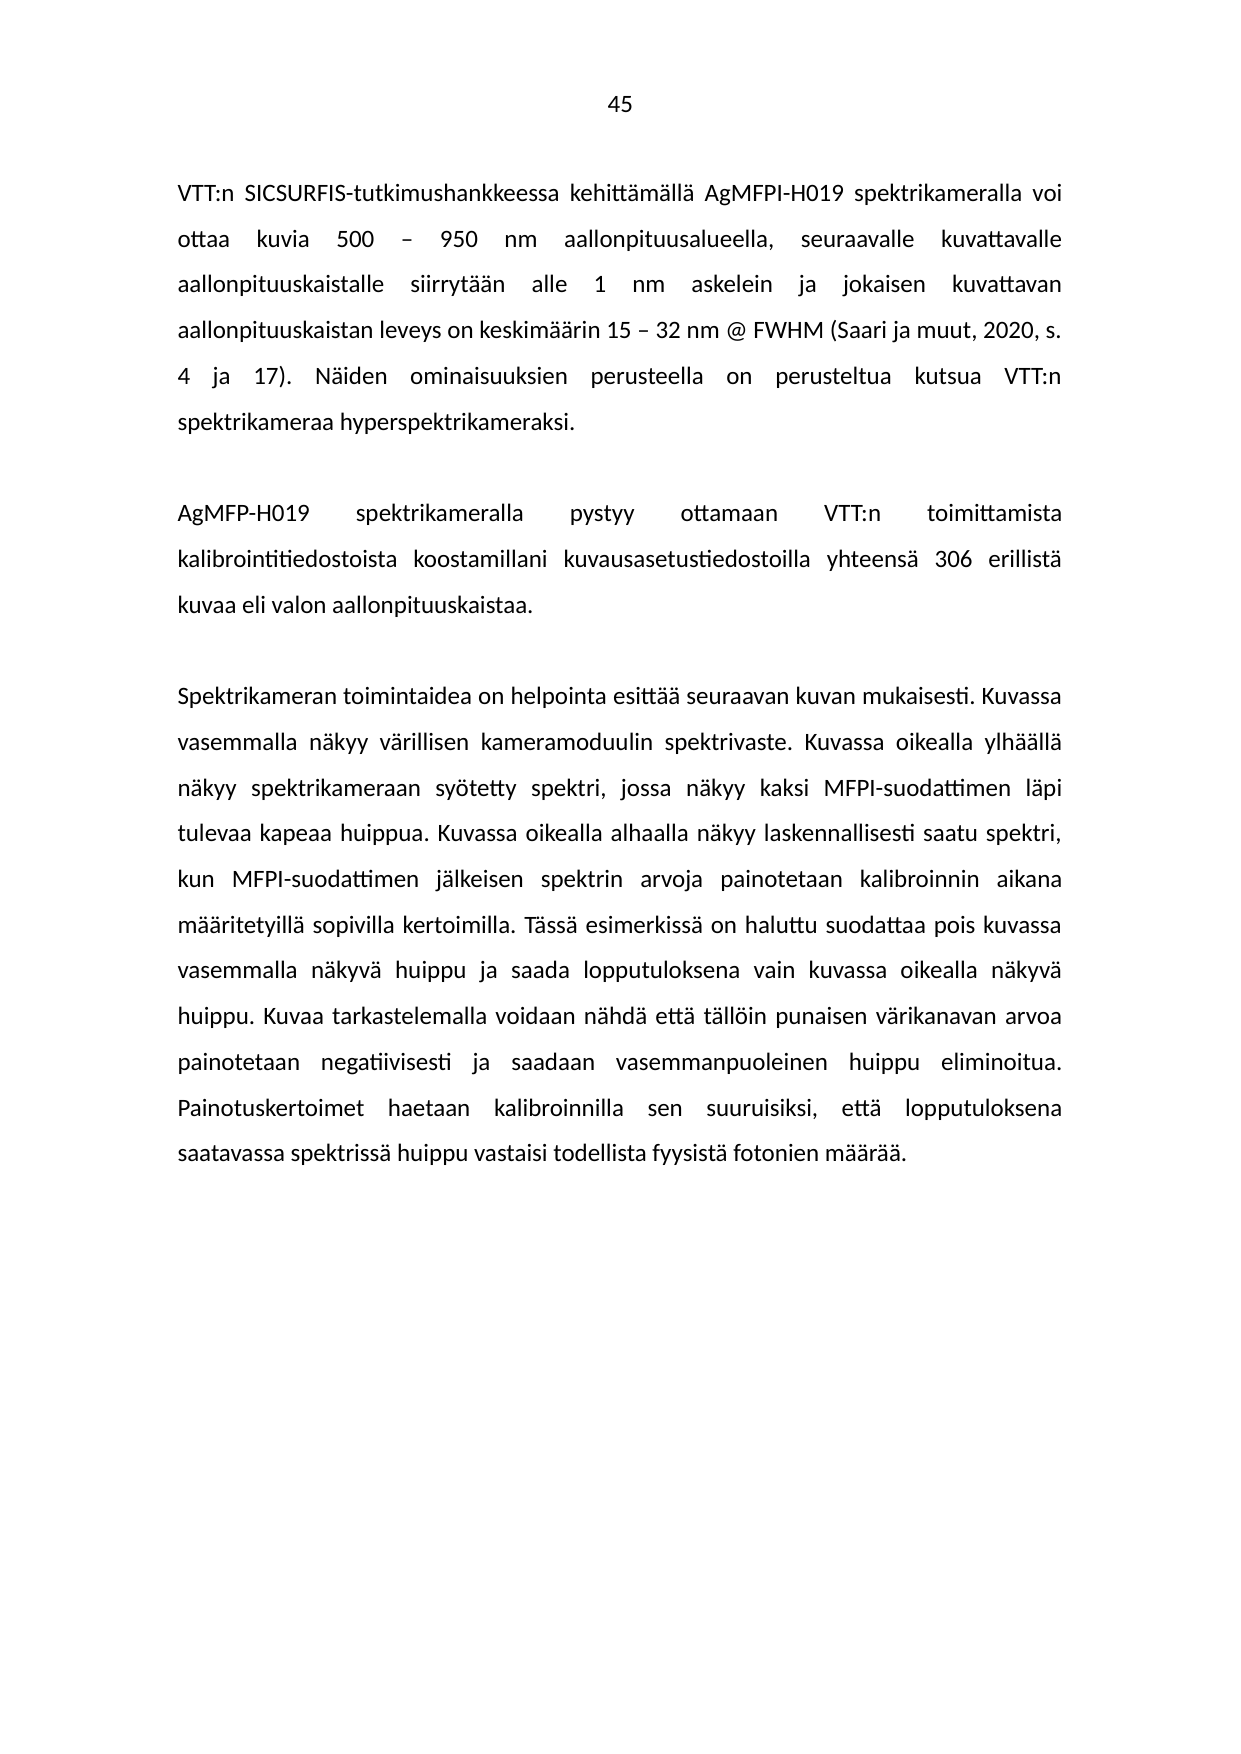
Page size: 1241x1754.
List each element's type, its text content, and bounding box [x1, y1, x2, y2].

text Spektrikameran toimintaidea on helpointa esittää seuraavan kuvan mukaisesti. Kuvassa vasemmalla näkyy värillisen kameramoduulin spektrivaste. Kuvassa oikealla ylhäällä näkyy spektrikameraan syötetty spektri, jossa näkyy kaksi MFPI-suodattimen läpi tulevaa kapeaa huippua. Kuvassa oikealla alhaalla näkyy laskennallisesti saatu spektri, kun MFPI-suodattimen jälkeisen spektrin arvoja painotetaan kalibroinnin aikana määritetyillä sopivilla kertoimilla. Tässä esimerkissä on haluttu suodattaa pois kuvassa vasemmalla näkyvä huippu ja saada lopputuloksena vain kuvassa oikealla näkyvä huippu. Kuvaa tarkastelemalla voidaan nähdä että tällöin punaisen värikanavan arvoa painotetaan negatiivisesti ja saadaan vasemmanpuoleinen huippu eliminoitua. Painotuskertoimet haetaan kalibroinnilla sen suuruisiksi, että lopputuloksena saatavassa spektrissä huippu vastaisi todellista fyysistä fotonien määrää. [177, 680, 1063, 1168]
text AgMFP-H019 spektrikameralla pystyy ottamaan VTT:n toimittamista kalibrointitiedostoista koostamillani kuvausasetustiedostoilla yhteensä 306 erillistä kuvaa eli valon aallonpituuskaistaa. [177, 497, 1063, 619]
text VTT:n SICSURFIS-tutkimushankkeessa kehittämällä AgMFPI-H019 spektrikameralla voi ottaa kuvia 500 – 950 nm aallonpituusalueella, seuraavalle kuvattavalle aallonpituuskaistalle siirrytään alle 1 nm askelein ja jokaisen kuvattavan aallonpituuskaistan leveys on keskimäärin 15 – 32 nm @ FWHM (Saari ja muut, 2020, s. 4 ja 17). Näiden ominaisuuksien perusteella on perusteltua kutsua VTT:n spektrikameraa hyperspektrikameraksi. [177, 177, 1063, 436]
